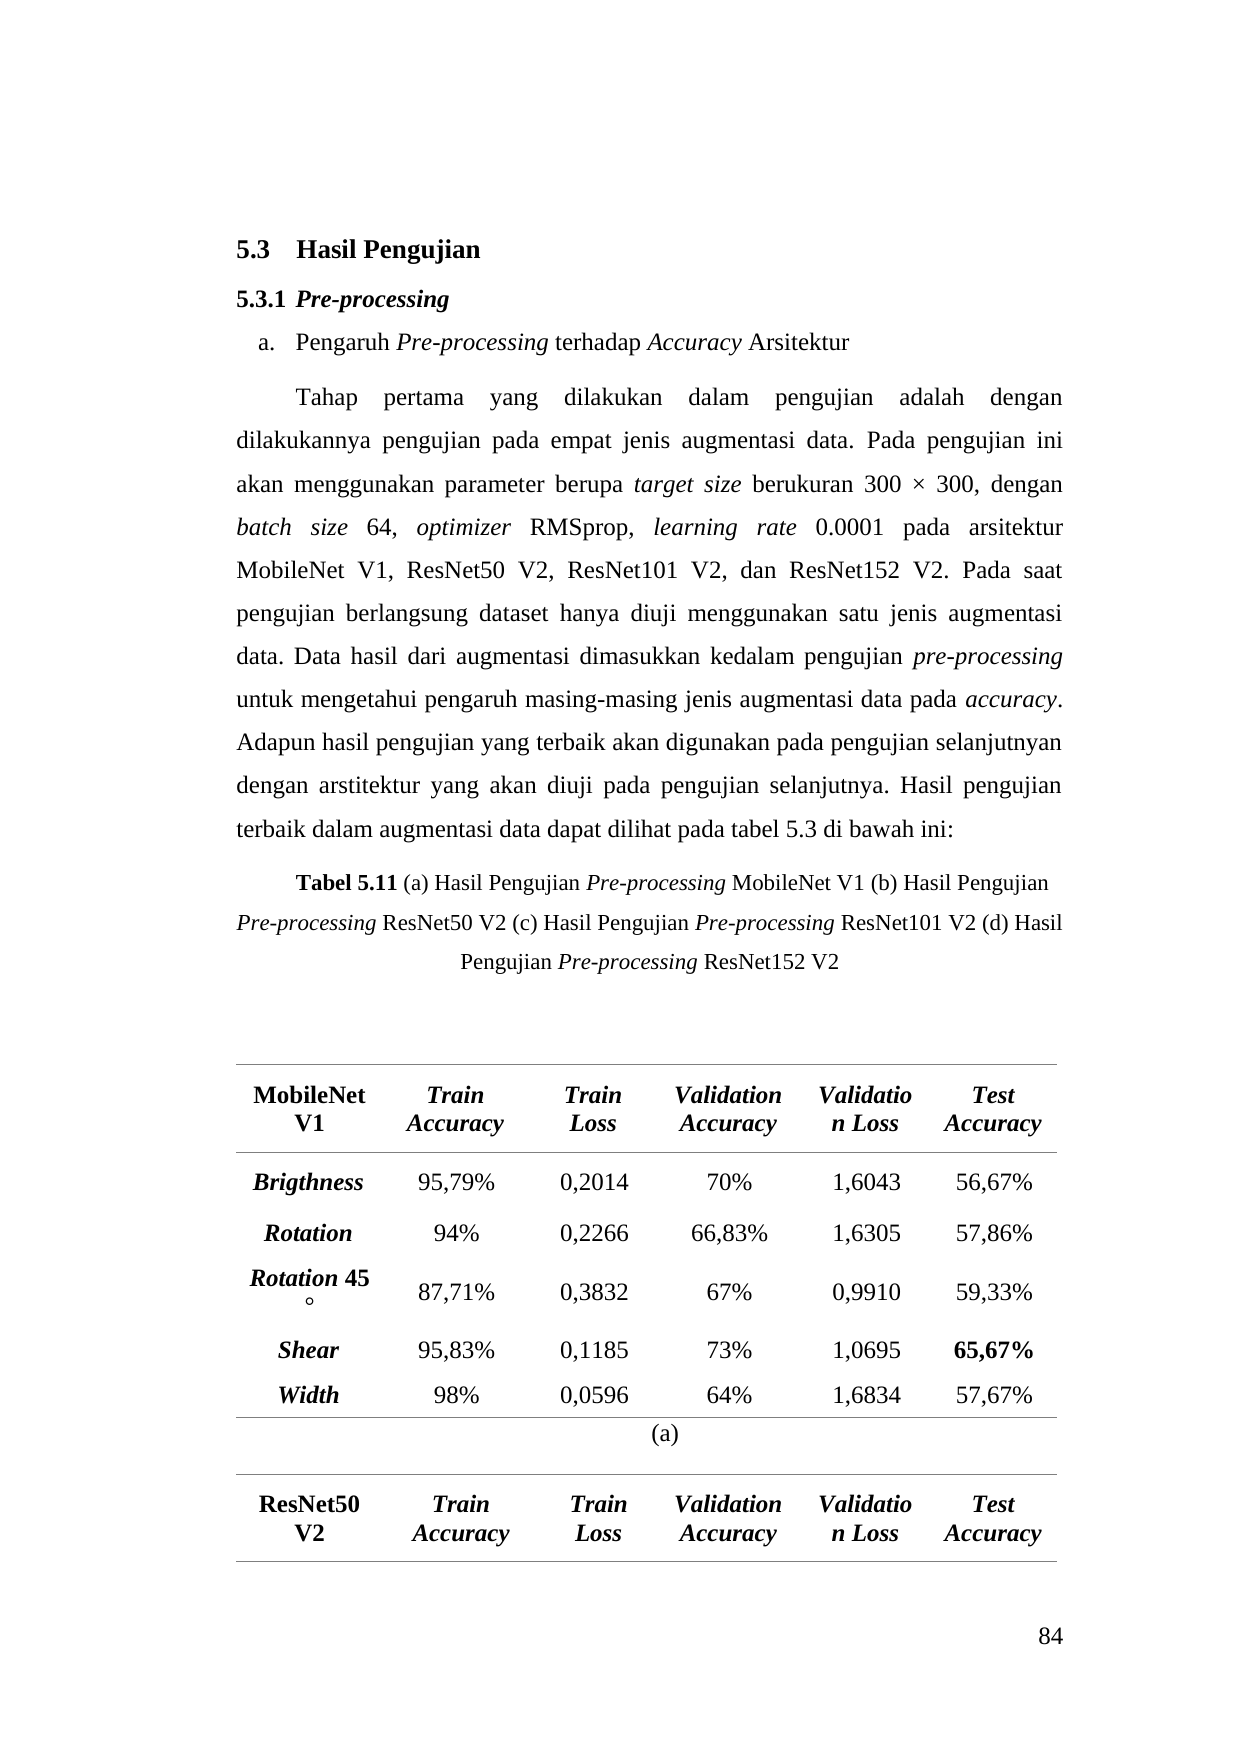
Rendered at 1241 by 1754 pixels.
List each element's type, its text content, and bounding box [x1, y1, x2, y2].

list Pengaruh Pre-processing terhadap Accuracy Arsitektur [258, 327, 1063, 356]
table_header MobileNet V1 [236, 1065, 382, 1152]
table_cell 0,2266 [530, 1210, 658, 1255]
table_cell 0,2014 [530, 1153, 658, 1210]
table_cell 73% [658, 1328, 801, 1372]
table_cell Rotation 45 [236, 1255, 382, 1328]
table_header ResNet50 V2 [236, 1475, 382, 1561]
table_cell 0,0596 [530, 1372, 658, 1417]
table_cell Shear [236, 1328, 382, 1372]
subtitle Hasil Pengujian [236, 233, 1063, 264]
table_cell 94% [383, 1210, 530, 1255]
table_cell 59,33% [932, 1255, 1057, 1328]
table_header Train Accuracy [383, 1475, 542, 1561]
table_cell 0,1185 [530, 1328, 658, 1372]
table_cell Brigthness [236, 1153, 382, 1210]
table_header Train Accuracy [383, 1065, 530, 1152]
table_cell 57,67% [932, 1372, 1057, 1417]
text (a) [576, 1418, 1063, 1447]
table_cell 70% [658, 1153, 801, 1210]
table_header Validation Accuracy [658, 1475, 801, 1561]
table_header Train Loss [542, 1475, 658, 1561]
table_cell 64% [658, 1372, 801, 1417]
text Tahap pertama yang dilakukan dalam pengujian adalah dengan dilakukannya pengujian pada empat jenis augmentasi data. Pada pengujian ini akan menggunakan parameter berupa target size berukuran 300 × 300, dengan batch size 64, optimizer RMSprop, learning rate 0.0001 pada arsitektur MobileNet V1, ResNet50 V2, ResNet101 V2, dan ResNet152 V2. Pada saat pengujian berlangsung dataset hanya diuji menggunakan satu jenis augmentasi data. Data hasil dari augmentasi dimasukkan kedalam pengujian pre-processing untuk mengetahui pengaruh masing-masing jenis augmentasi data pada accuracy. Adapun hasil pengujian yang terbaik akan digunakan pada pengujian selanjutnyan dengan arstitektur yang akan diuji pada pengujian selanjutnya. Hasil pengujian terbaik dalam augmentasi data dapat dilihat pada tabel 5.3 di bawah ini: [236, 382, 1063, 842]
table_cell 67% [658, 1255, 801, 1328]
table_cell Width [236, 1372, 382, 1417]
table_cell 98% [383, 1372, 530, 1417]
table_cell 57,86% [932, 1210, 1057, 1255]
table_header Validation Accuracy [658, 1065, 801, 1152]
table_header Test Accuracy [932, 1475, 1057, 1561]
subtitle Pre-processing [236, 284, 1063, 312]
table_cell 1,6834 [801, 1372, 932, 1417]
table_cell 56,67% [932, 1153, 1057, 1210]
table_cell 1,6043 [801, 1153, 932, 1210]
table_cell 87,71% [383, 1255, 530, 1328]
table_cell 0,9910 [801, 1255, 932, 1328]
table_header Test Accuracy [932, 1065, 1057, 1152]
table_cell 1,6305 [801, 1210, 932, 1255]
table_cell 1,0695 [801, 1328, 932, 1372]
table_header Validation Loss [801, 1065, 932, 1152]
table_header Train Loss [530, 1065, 658, 1152]
table_cell 0,3832 [530, 1255, 658, 1328]
table_header Validation Loss [801, 1475, 932, 1561]
table_cell 65,67% [932, 1328, 1057, 1372]
table_cell Rotation [236, 1210, 382, 1255]
table_cell 95,79% [383, 1153, 530, 1210]
table_cell 95,83% [383, 1328, 530, 1372]
table_cell 66,83% [658, 1210, 801, 1255]
